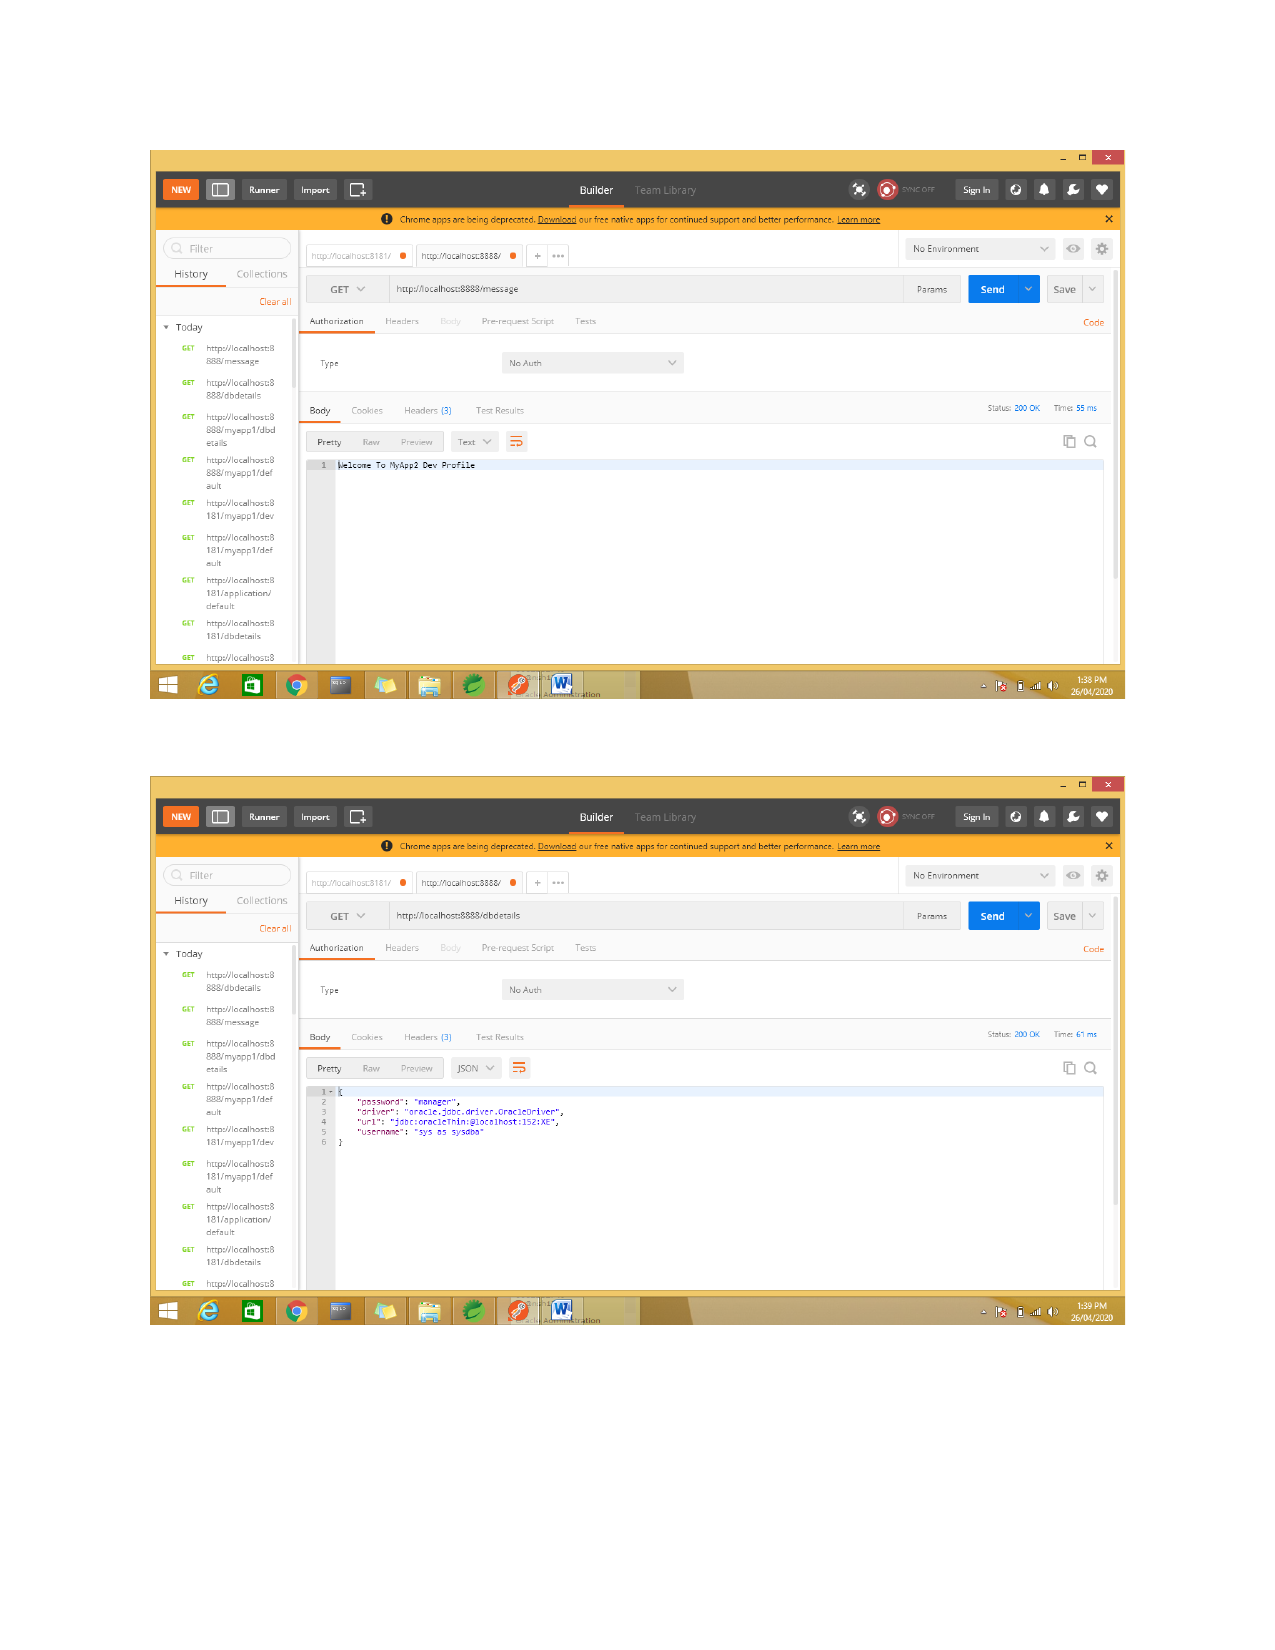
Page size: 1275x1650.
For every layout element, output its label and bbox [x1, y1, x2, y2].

picture [150, 776, 1125, 1325]
picture [150, 150, 1125, 699]
